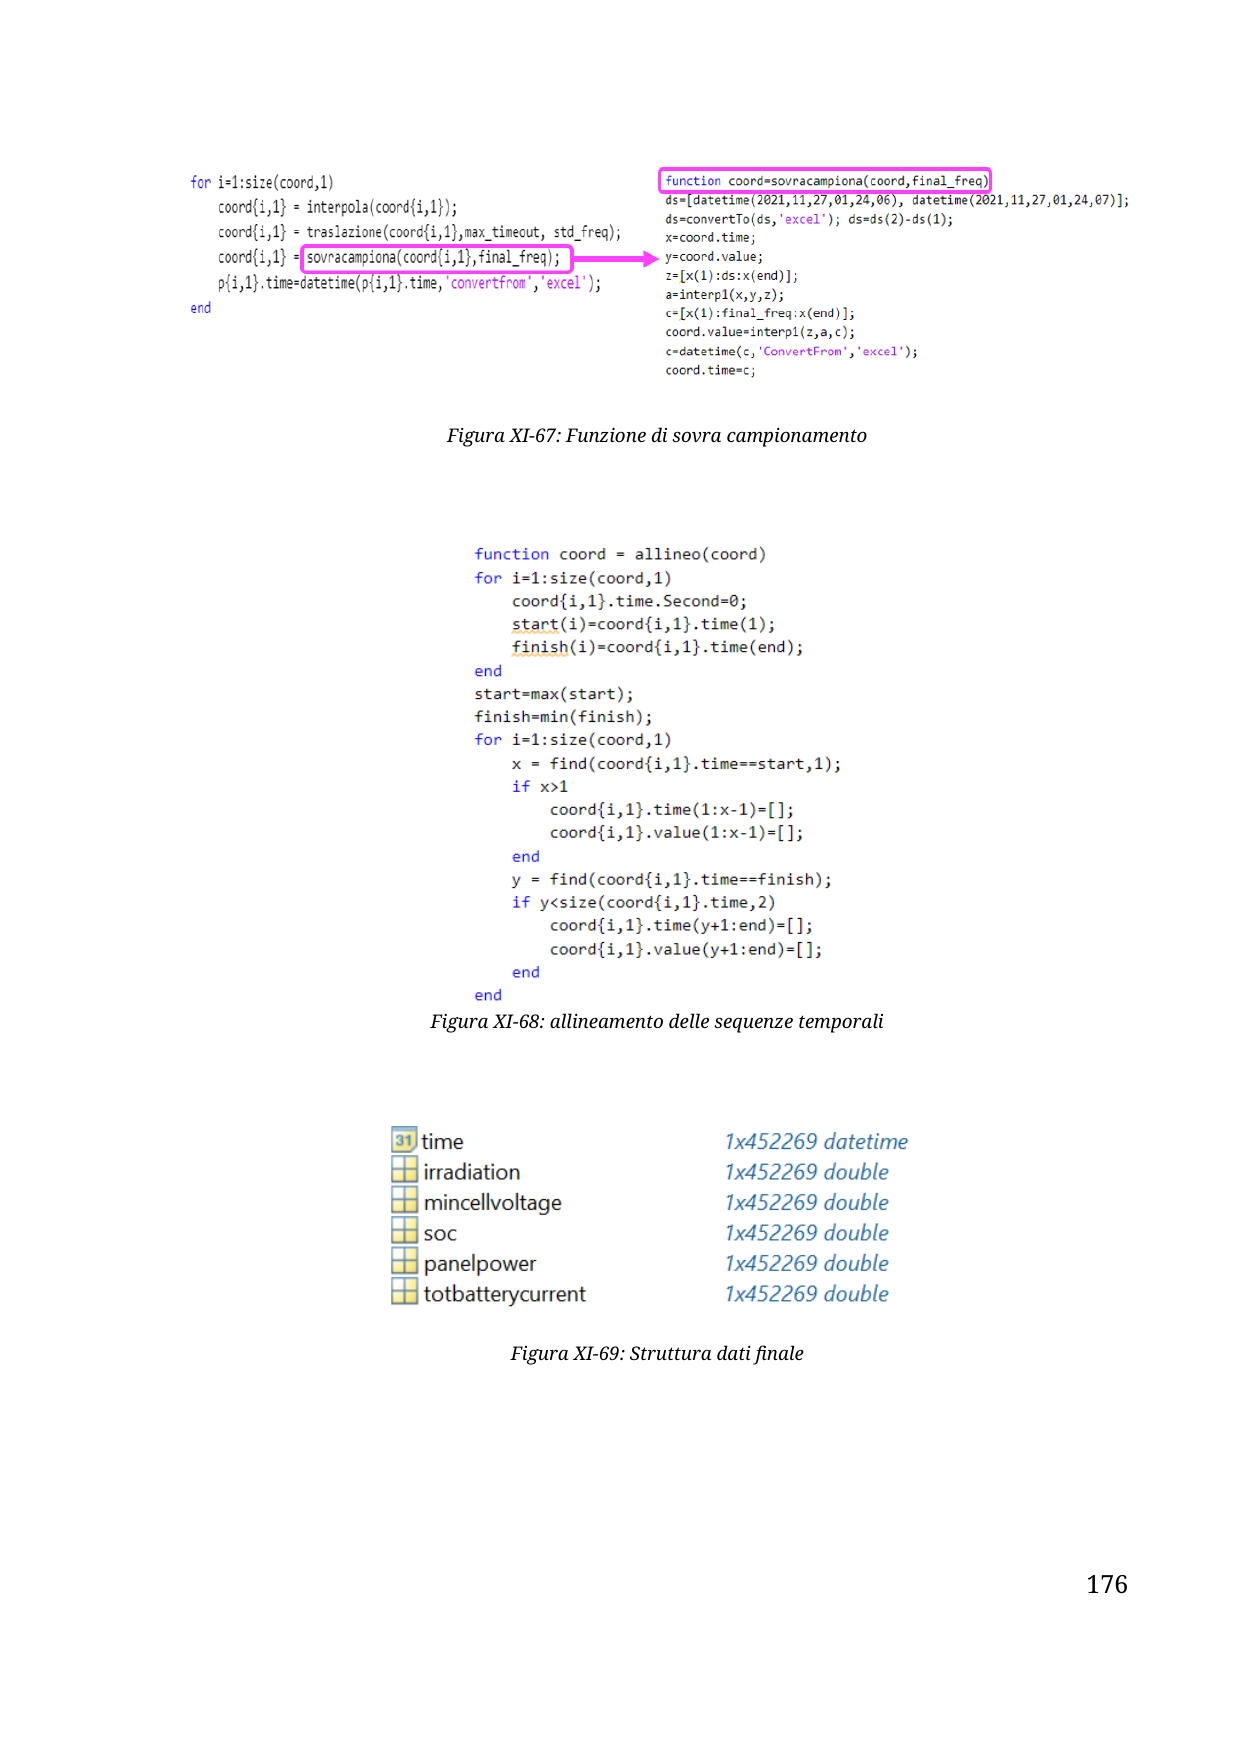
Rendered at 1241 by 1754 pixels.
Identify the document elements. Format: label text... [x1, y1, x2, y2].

picture [469, 540, 845, 1005]
picture [391, 1126, 923, 1310]
picture [186, 150, 1134, 393]
